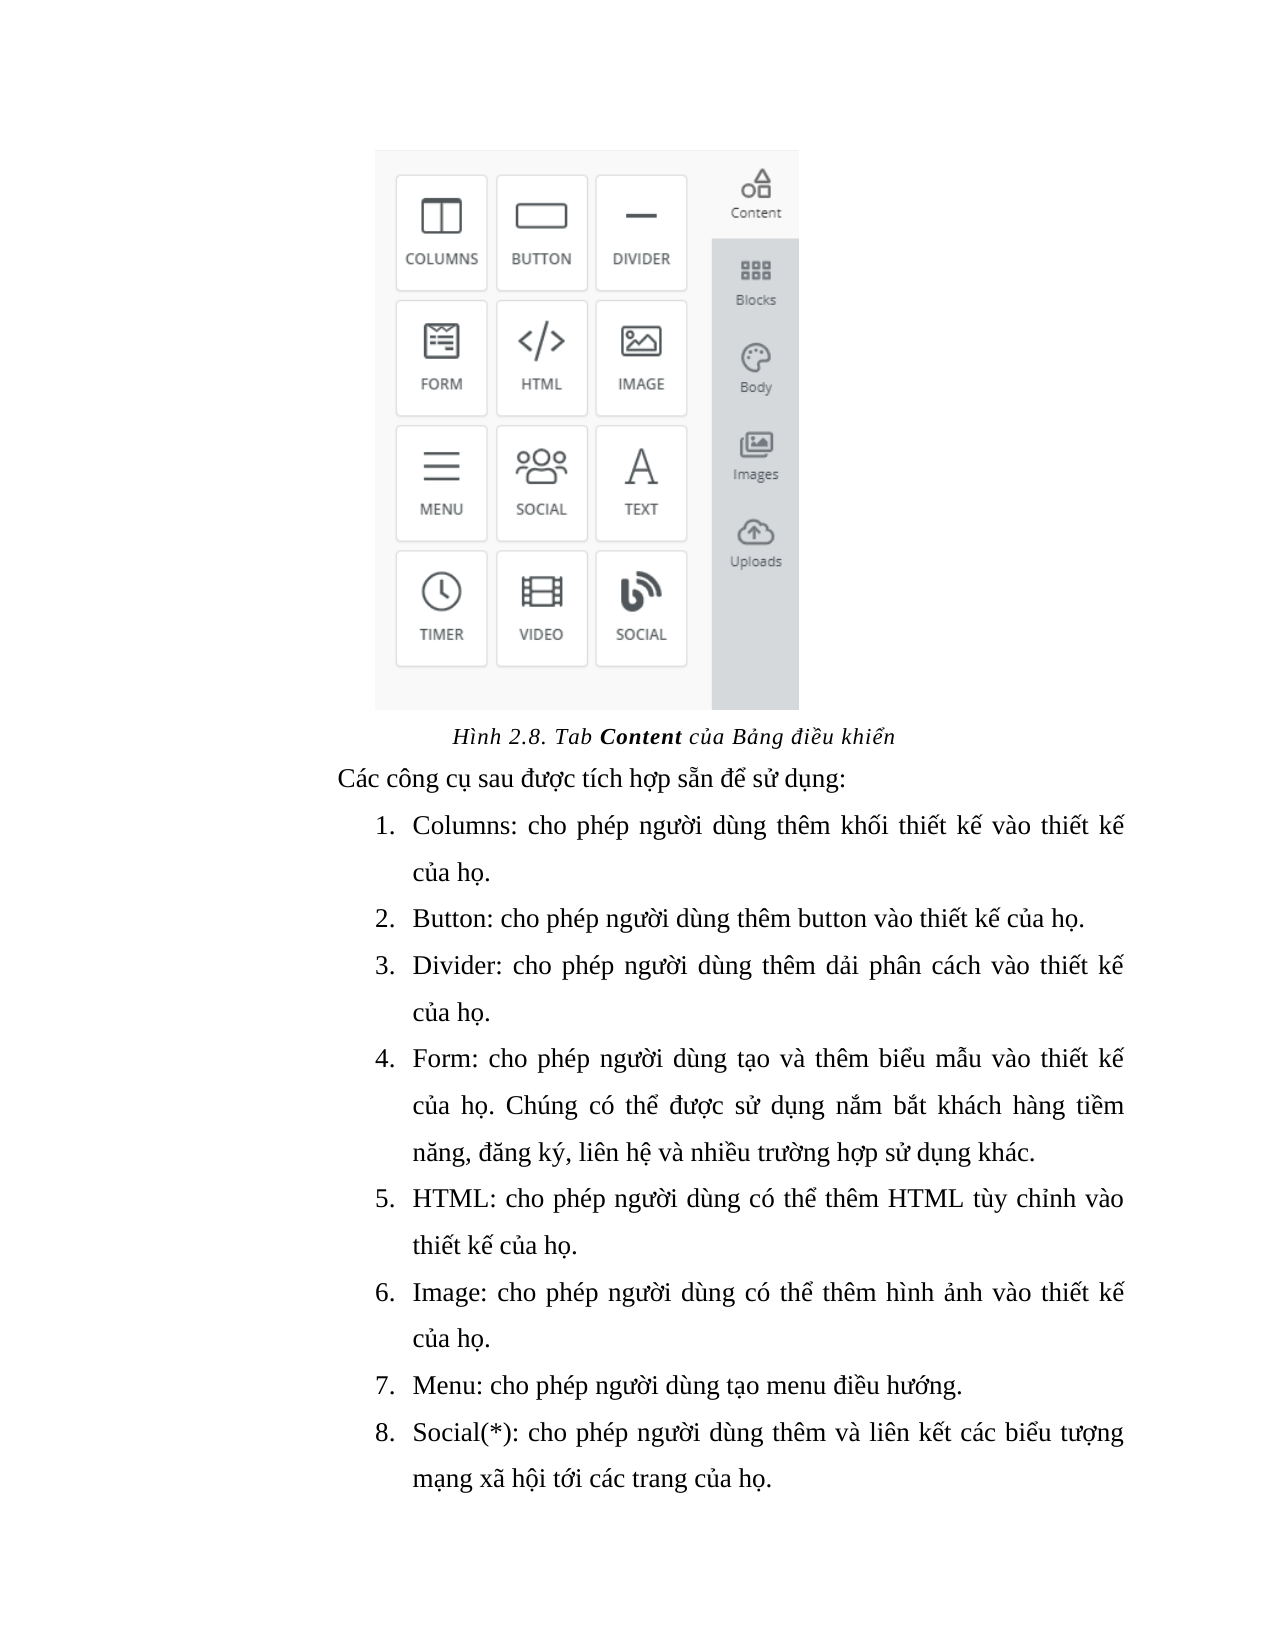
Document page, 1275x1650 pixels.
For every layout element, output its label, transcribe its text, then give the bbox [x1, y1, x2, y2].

picture [375, 150, 799, 710]
list Columns: cho phép người dùng thêm khối thiết kế vào thiết kế của họ. [375, 809, 1125, 887]
list HTML: cho phép người dùng có thể thêm HTML tùy chỉnh vào thiết kế của họ. [375, 1182, 1125, 1260]
list Form: cho phép người dùng tạo và thêm biểu mẫu vào thiết kế của họ. Chúng có thể được sử dụng nắm bắt khách hàng tiềm năng, đăng ký, liên hệ và nhiều trường hợp sử dụng khác. [375, 1042, 1125, 1167]
list Divider: cho phép người dùng thêm dải phân cách vào thiết kế của họ. [375, 949, 1125, 1027]
list Button: cho phép người dùng thêm button vào thiết kế của họ. [375, 902, 1125, 934]
list Menu: cho phép người dùng tạo menu điều hướng. [375, 1369, 1125, 1400]
list Social(*): cho phép người dùng thêm và liên kết các biểu tượng mạng xã hội tới các trang của họ. [375, 1416, 1125, 1494]
list Image: cho phép người dùng có thể thêm hình ảnh vào thiết kế của họ. [375, 1276, 1125, 1354]
text Các công cụ sau được tích hợp sẵn để sử dụng: [337, 762, 1125, 794]
